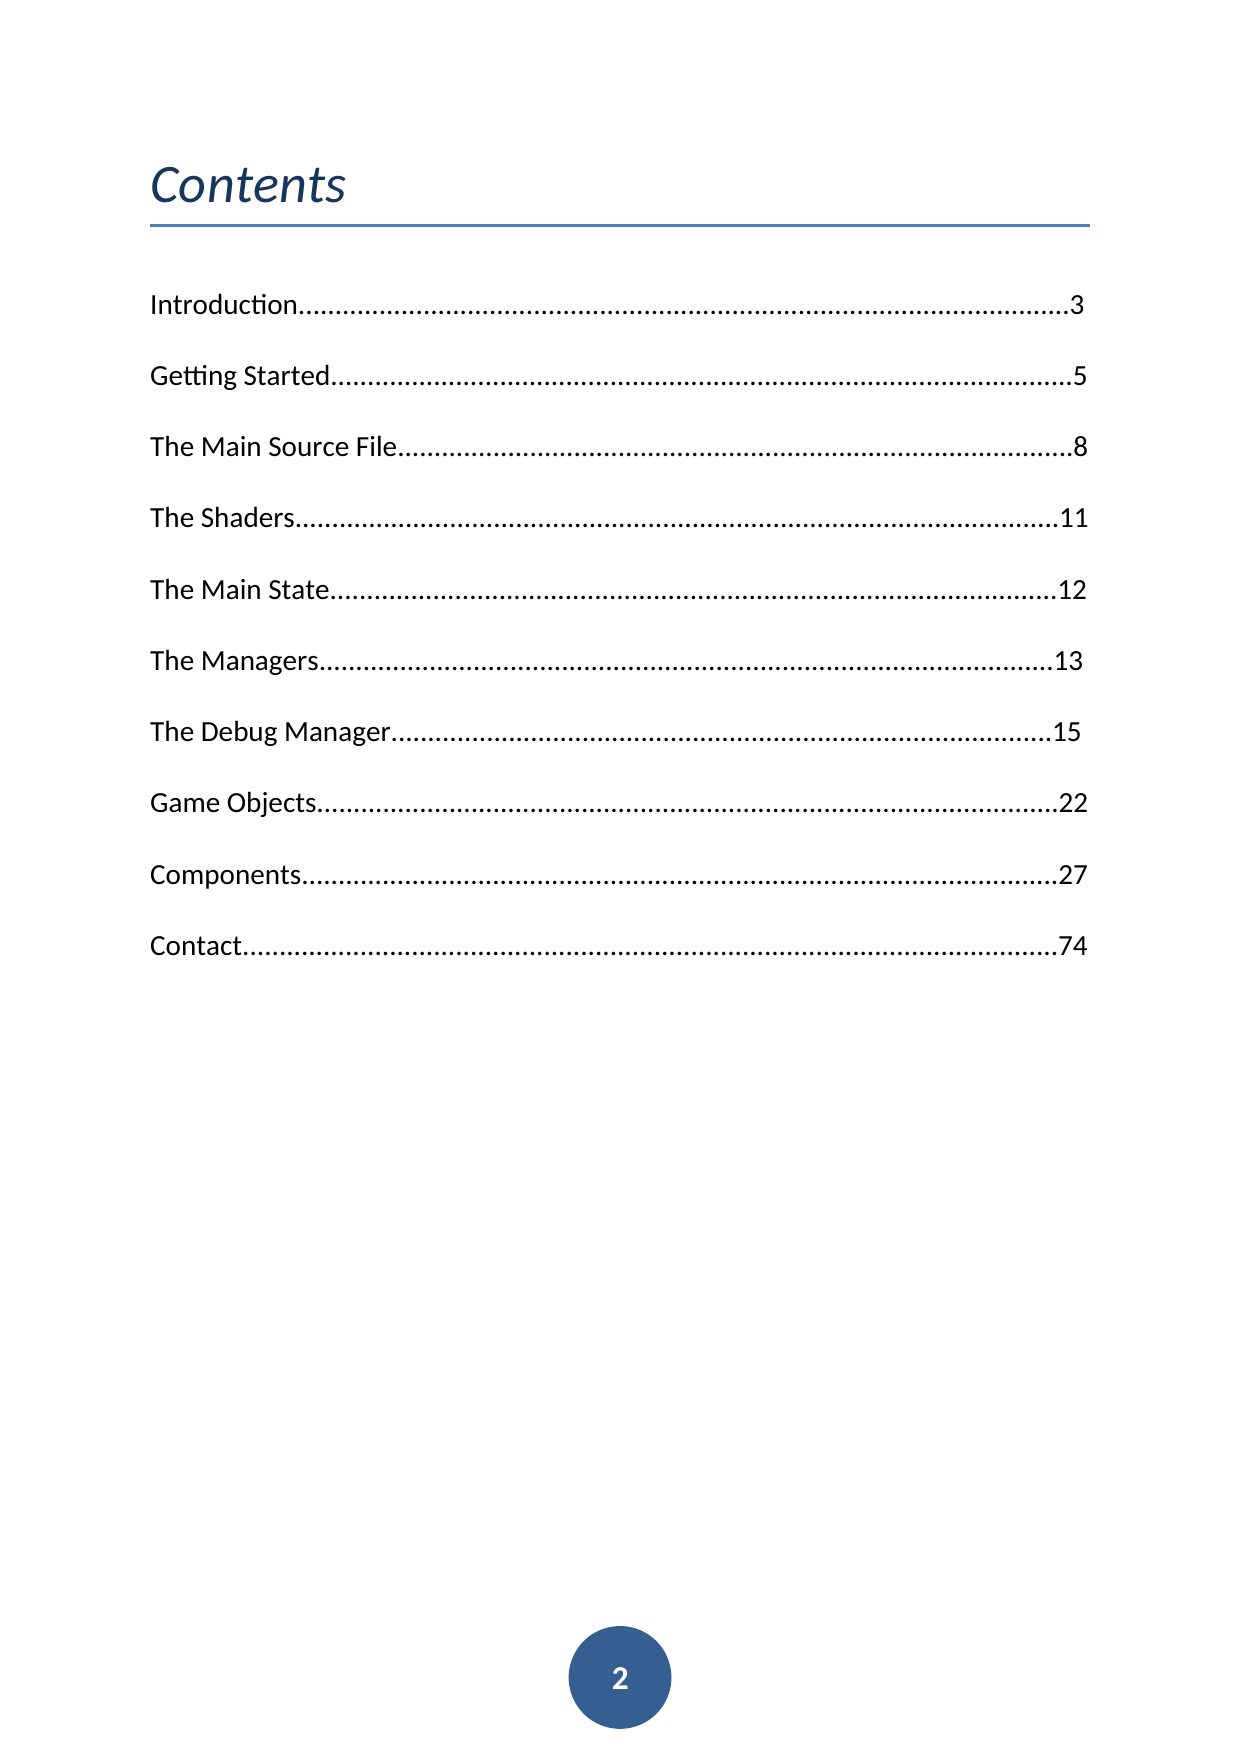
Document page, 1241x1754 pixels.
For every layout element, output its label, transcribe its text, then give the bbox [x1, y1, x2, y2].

text The Managers....................................................................................................13 [150, 642, 1090, 678]
title Contents [150, 150, 1090, 224]
text The Main State...................................................................................................12 [150, 571, 1090, 606]
text The Debug Manager..........................................................................................15 [150, 713, 1090, 749]
text Introduction.........................................................................................................3 [150, 286, 1090, 321]
text Contact...............................................................................................................74 [150, 927, 1090, 963]
text Getting Started.....................................................................................................5 [150, 357, 1090, 393]
text Components.......................................................................................................27 [150, 856, 1090, 891]
text Game Objects.....................................................................................................22 [150, 784, 1090, 820]
text The Shaders........................................................................................................11 [150, 499, 1090, 535]
text The Main Source File............................................................................................8 [150, 428, 1090, 464]
